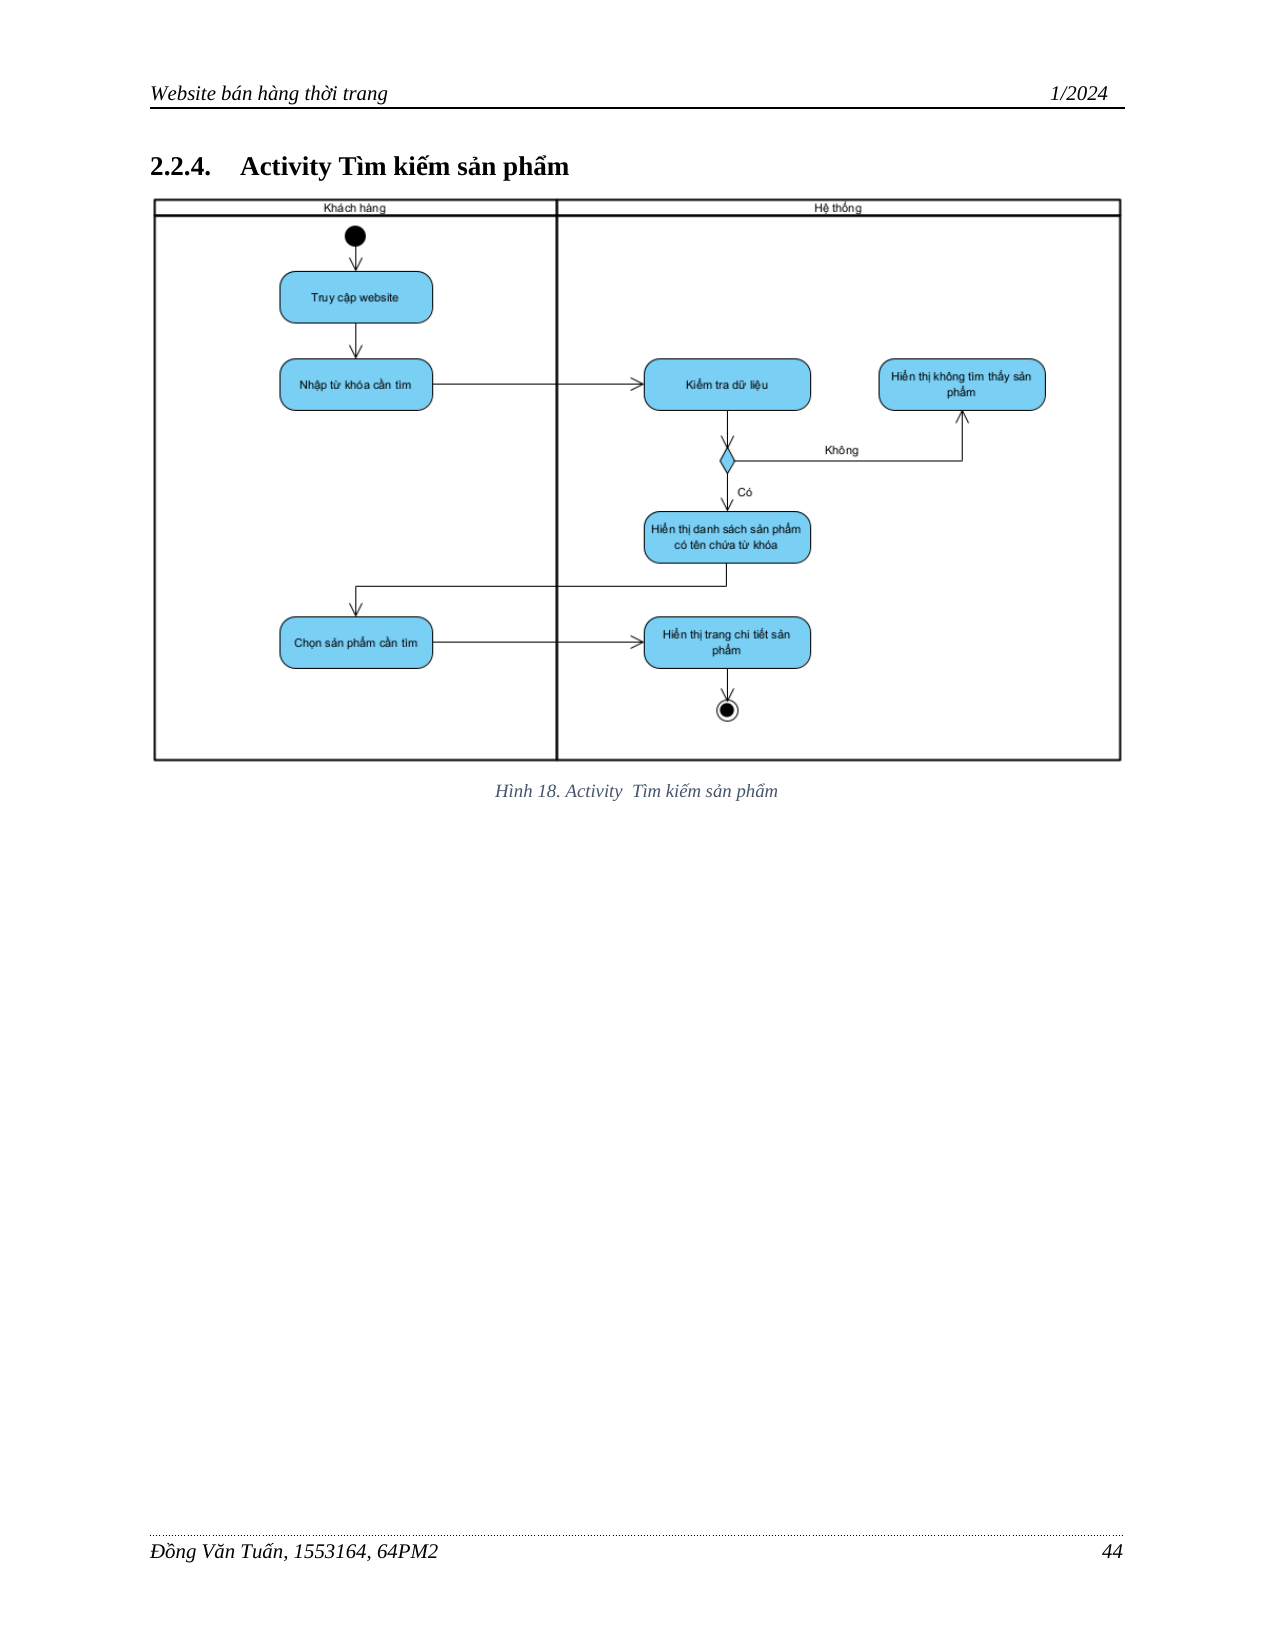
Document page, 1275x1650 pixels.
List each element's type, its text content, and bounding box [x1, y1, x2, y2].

picture [150, 193, 1125, 768]
subtitle Activity Tìm kiếm sản phẩm [150, 150, 1125, 181]
